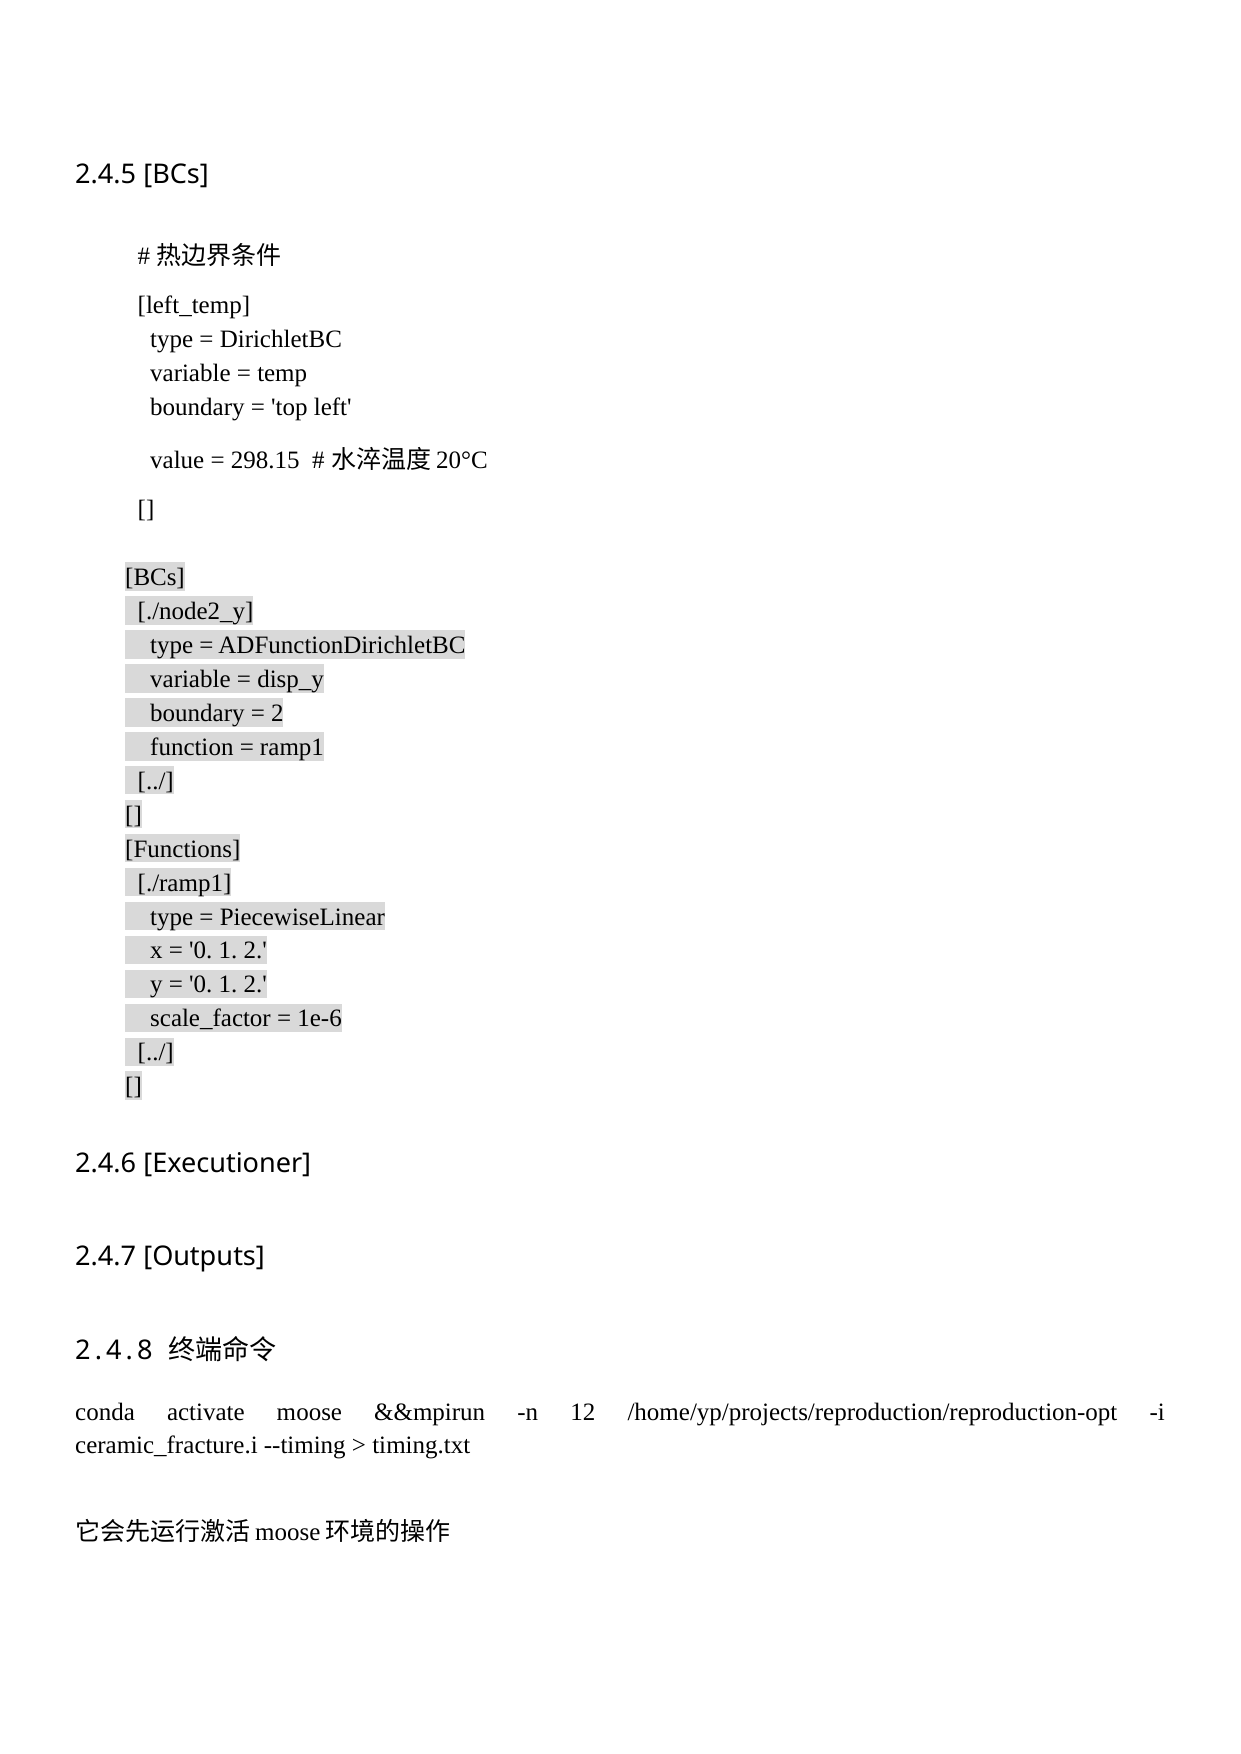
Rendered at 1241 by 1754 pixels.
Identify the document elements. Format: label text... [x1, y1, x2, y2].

text [] [75, 797, 1165, 831]
subtitle 终端命令 [75, 1314, 1165, 1382]
text variable = temp [75, 356, 1165, 390]
text boundary = 2 [75, 695, 1165, 729]
text x = '0. 1. 2.' [75, 933, 1165, 967]
text variable = disp_y [75, 661, 1165, 695]
text value = 298.15 # 水淬温度20°C [75, 424, 1165, 492]
text [] [75, 1069, 1165, 1103]
text function = ramp1 [75, 729, 1165, 763]
subtitle [Executioner] [75, 1128, 1165, 1196]
text conda activate moose &&mpirun -n 12 /home/yp/projects/reproduction/reproduction-opt -i ceramic_fracture.i --timing > timing.txt [75, 1394, 1165, 1462]
text scale_factor = 1e-6 [75, 1001, 1165, 1035]
text [left_temp] [75, 288, 1165, 322]
text y = '0. 1. 2.' [75, 967, 1165, 1001]
text 它会先运行激活moose环境的操作 [75, 1496, 1165, 1564]
text [BCs] [75, 559, 1165, 593]
subtitle [Outputs] [75, 1221, 1165, 1289]
text type = ADFunctionDirichletBC [75, 627, 1165, 661]
text [./node2_y] [75, 593, 1165, 627]
text [] [75, 492, 1165, 526]
text [Functions] [75, 831, 1165, 865]
text type = PiecewiseLinear [75, 899, 1165, 933]
text # 热边界条件 [75, 220, 1165, 288]
text type = DirichletBC [75, 322, 1165, 356]
text boundary = 'top left' [75, 390, 1165, 424]
text [./ramp1] [75, 865, 1165, 899]
subtitle [BCs] [75, 139, 1165, 207]
text [../] [75, 763, 1165, 797]
text [../] [75, 1035, 1165, 1069]
